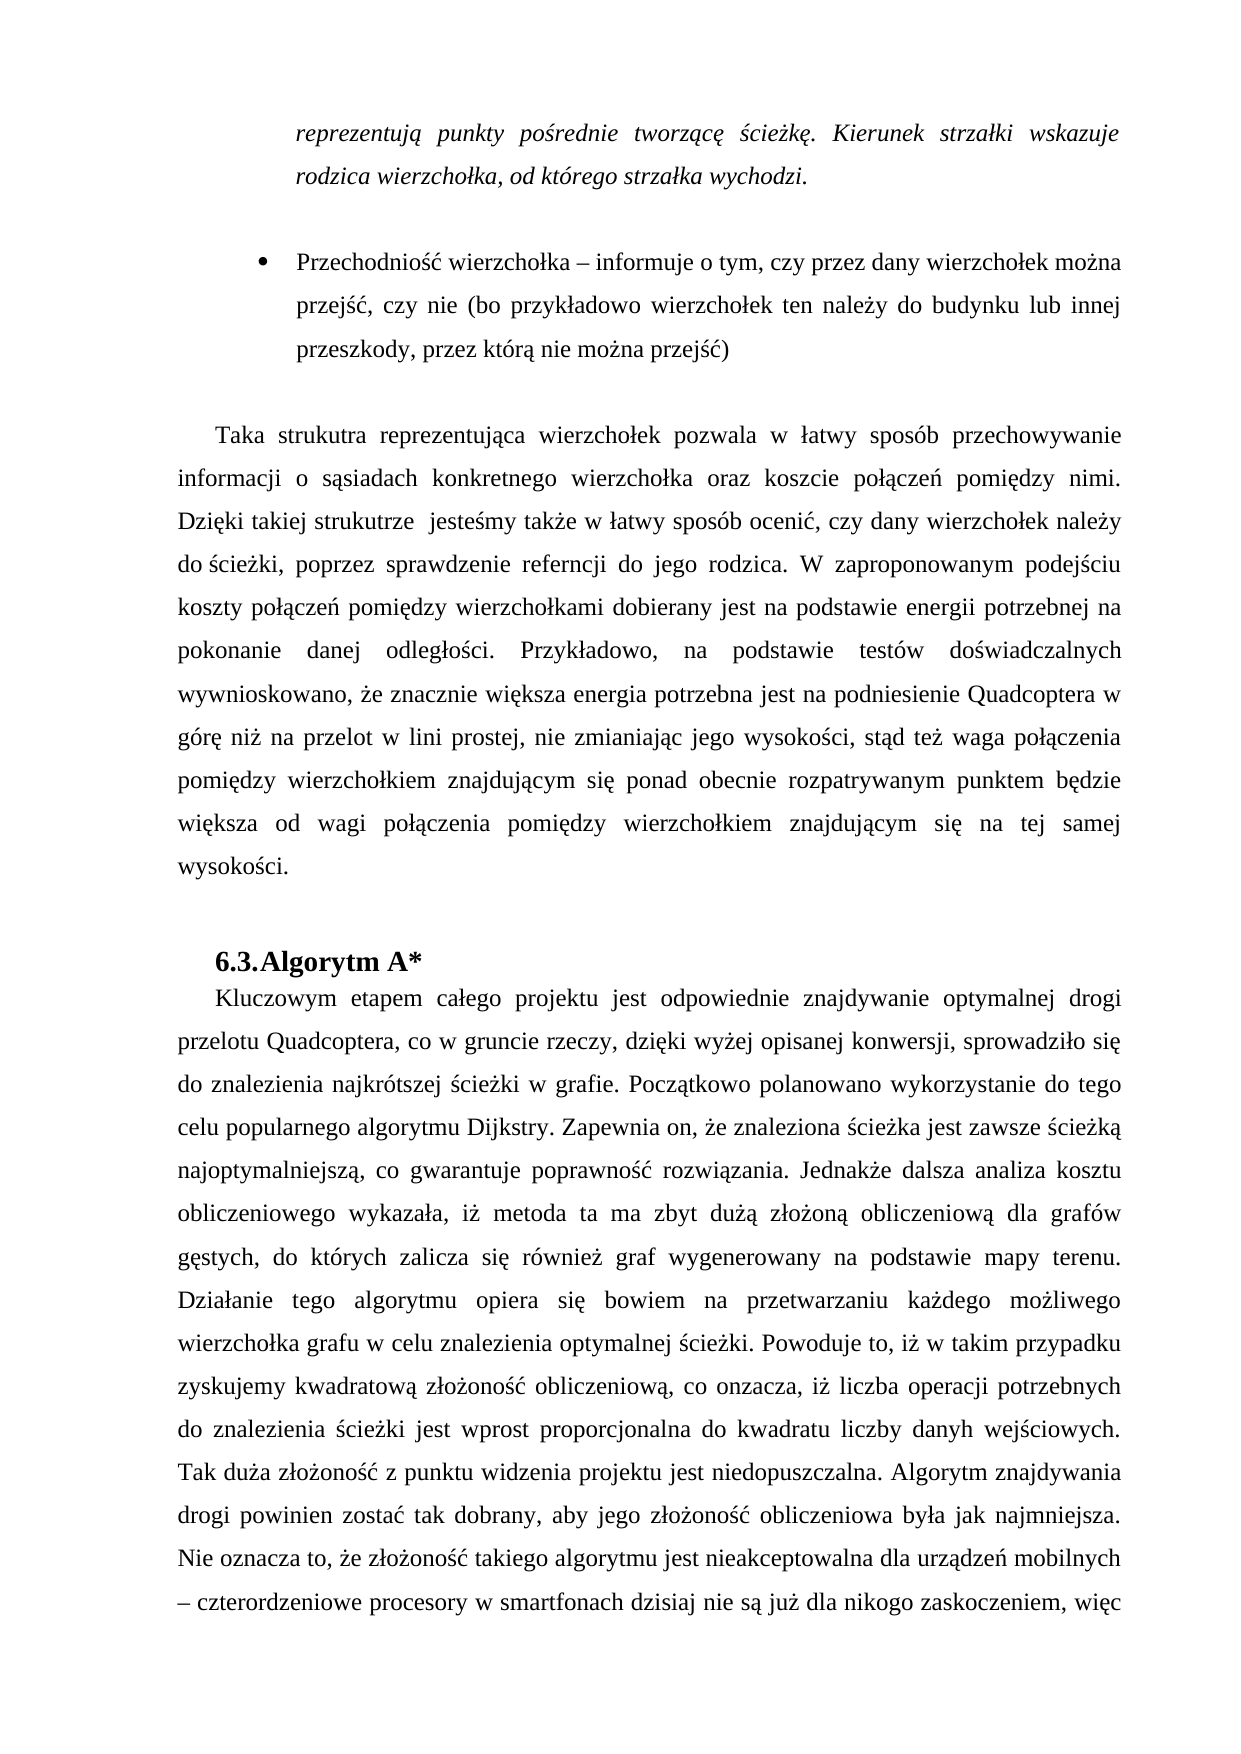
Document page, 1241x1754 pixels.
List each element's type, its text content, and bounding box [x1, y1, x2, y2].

list Przechodniość wierzchołka – informuje o tym, czy przez dany wierzchołek można przejść, czy nie (bo przykładowo wierzchołek ten należy do budynku lub innej przeszkody, przez którą nie można przejść) [259, 247, 1122, 362]
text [177, 983, 1122, 1615]
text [295, 118, 1122, 190]
subtitle Algorytm A* [215, 944, 1122, 978]
text Taka strukutra reprezentująca wierzchołek pozwala w łatwy sposób przechowywanie informacji o sąsiadach konkretnego wierzchołka oraz koszcie połączeń pomiędzy nimi. Dzięki takiej strukutrze jesteśmy także w łatwy sposób ocenić, czy dany wierzchołek należy do ścieżki, poprzez sprawdzenie referncji do jego rodzica. W zaproponowanym podejściu koszty połączeń pomiędzy wierzchołkami dobierany jest na podstawie energii potrzebnej na pokonanie danej odległości. Przykładowo, na podstawie testów doświadczalnych wywnioskowano, że znacznie większa energia potrzebna jest na podniesienie Quadcoptera w górę niż na przelot w lini prostej, nie zmianiając jego wysokości, stąd też waga połączenia pomiędzy wierzchołkiem znajdującym się ponad obecnie rozpatrywanym punktem będzie większa od wagi połączenia pomiędzy wierzchołkiem znajdującym się na tej samej wysokości. [177, 420, 1122, 880]
